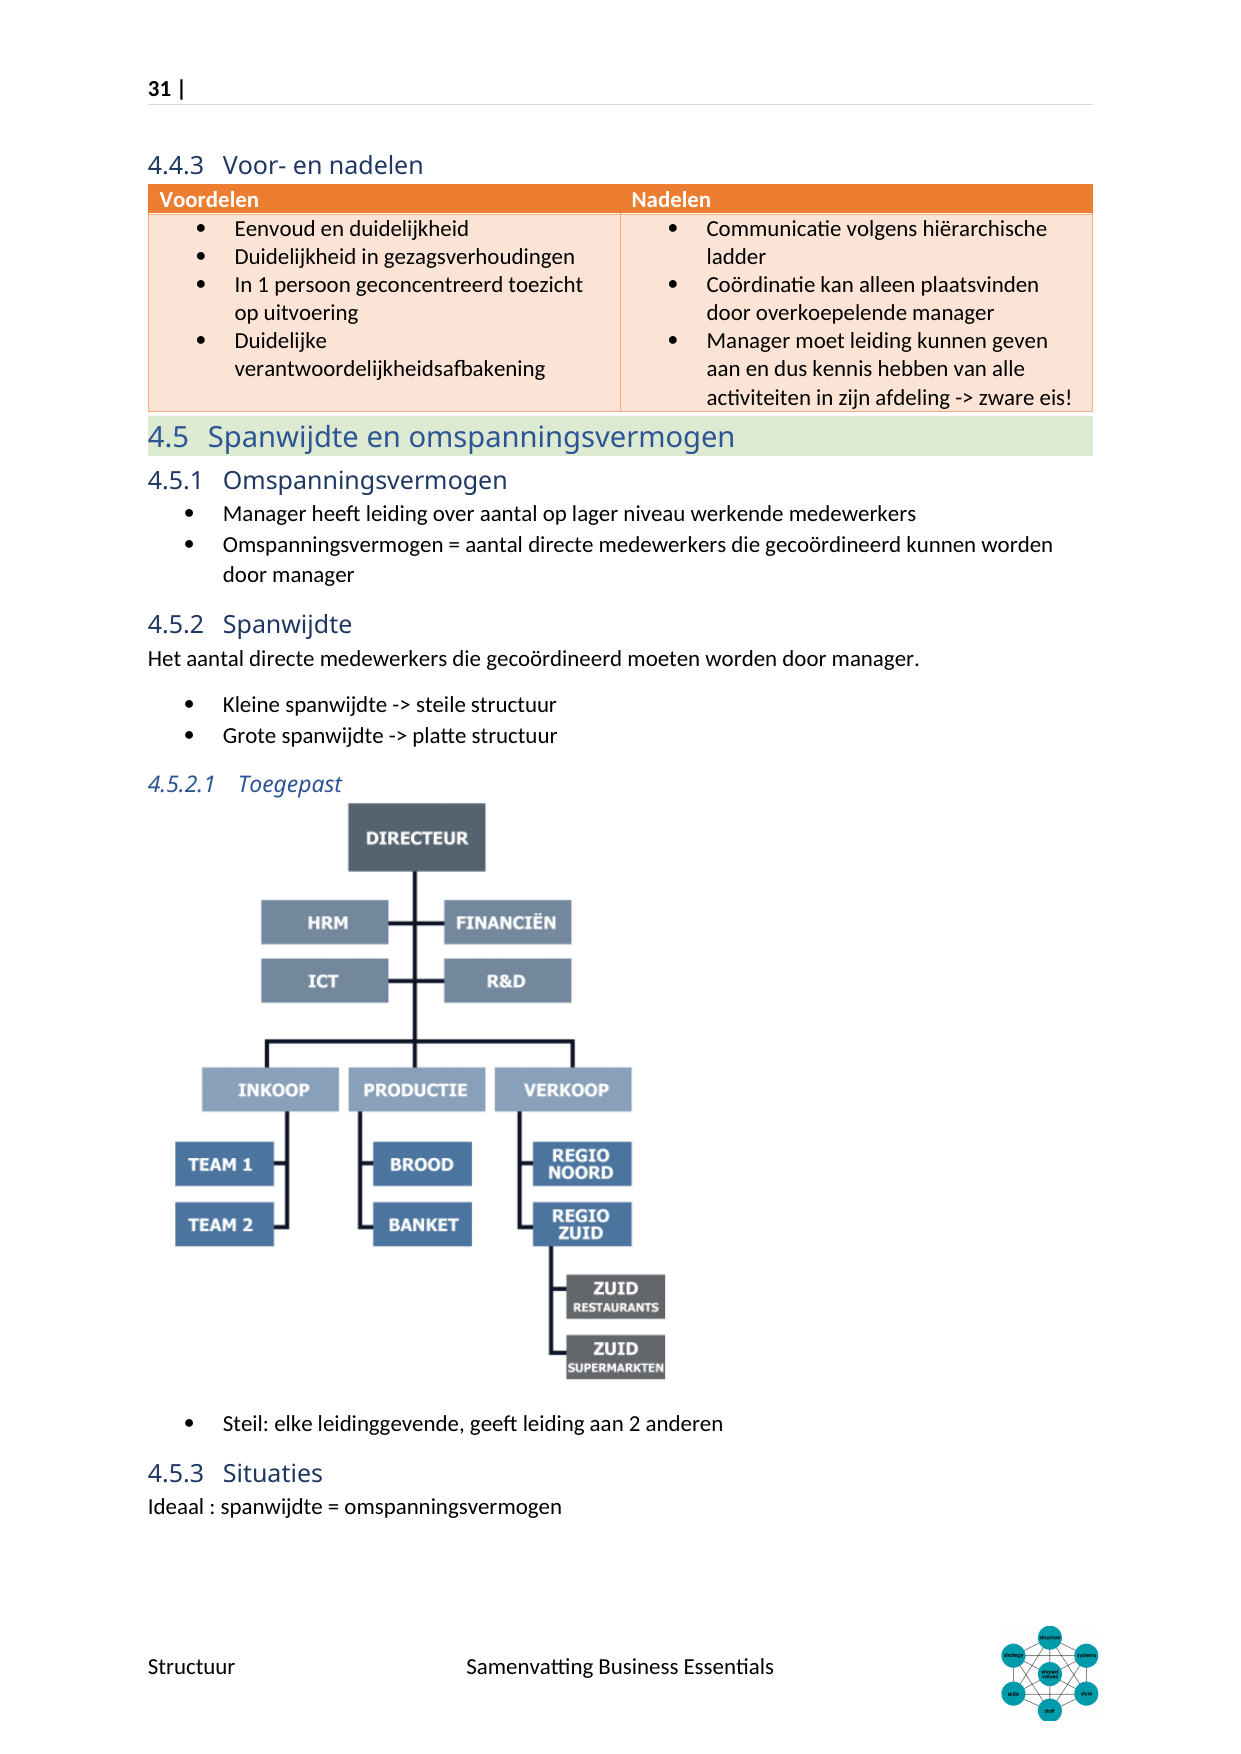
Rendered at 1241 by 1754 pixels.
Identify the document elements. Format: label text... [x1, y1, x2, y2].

list Omspanningsvermogen = aantal directe medewerkers die gecoördineerd kunnen worden door manager [185, 530, 1093, 588]
table_cell Eenvoud en duidelijkheid Duidelijkheid in gezagsverhoudingen In 1 persoon geconcentreerd toezicht op uitvoering Duidelijke verantwoordelijkheidsafbakening [149, 215, 620, 411]
text Het aantal directe medewerkers die gecoördineerd moeten worden door manager. [148, 644, 1093, 672]
subtitle Omspanningsvermogen [148, 463, 1093, 497]
list Steil: elke leidinggevende, geeft leiding aan 2 anderen [185, 1409, 1093, 1437]
table_header Nadelen [621, 185, 1092, 213]
table_header Voordelen [149, 185, 620, 213]
list Kleine spanwijdte -> steile structuur [185, 691, 1093, 718]
picture [147, 801, 710, 1390]
text Ideaal : spanwijdte = omspanningsvermogen [148, 1492, 1093, 1521]
subtitle Spanwijdte en omspanningsvermogen [148, 416, 1093, 456]
picture [998, 1626, 1099, 1721]
table_cell Communicatie volgens hiërarchische ladder Coördinatie kan alleen plaatsvinden door overkoepelende manager Manager moet leiding kunnen geven aan en dus kennis hebben van alle activiteiten in zijn afdeling -> zware eis! [621, 215, 1092, 411]
list Manager heeft leiding over aantal op lager niveau werkende medewerkers [185, 499, 1093, 528]
subtitle Toegepast [148, 768, 1093, 799]
subtitle Situaties [148, 1456, 1093, 1490]
subtitle Spanwijdte [148, 607, 1093, 641]
subtitle Voor- en nadelen [148, 148, 1093, 182]
list Grote spanwijdte -> platte structuur [185, 721, 1093, 749]
